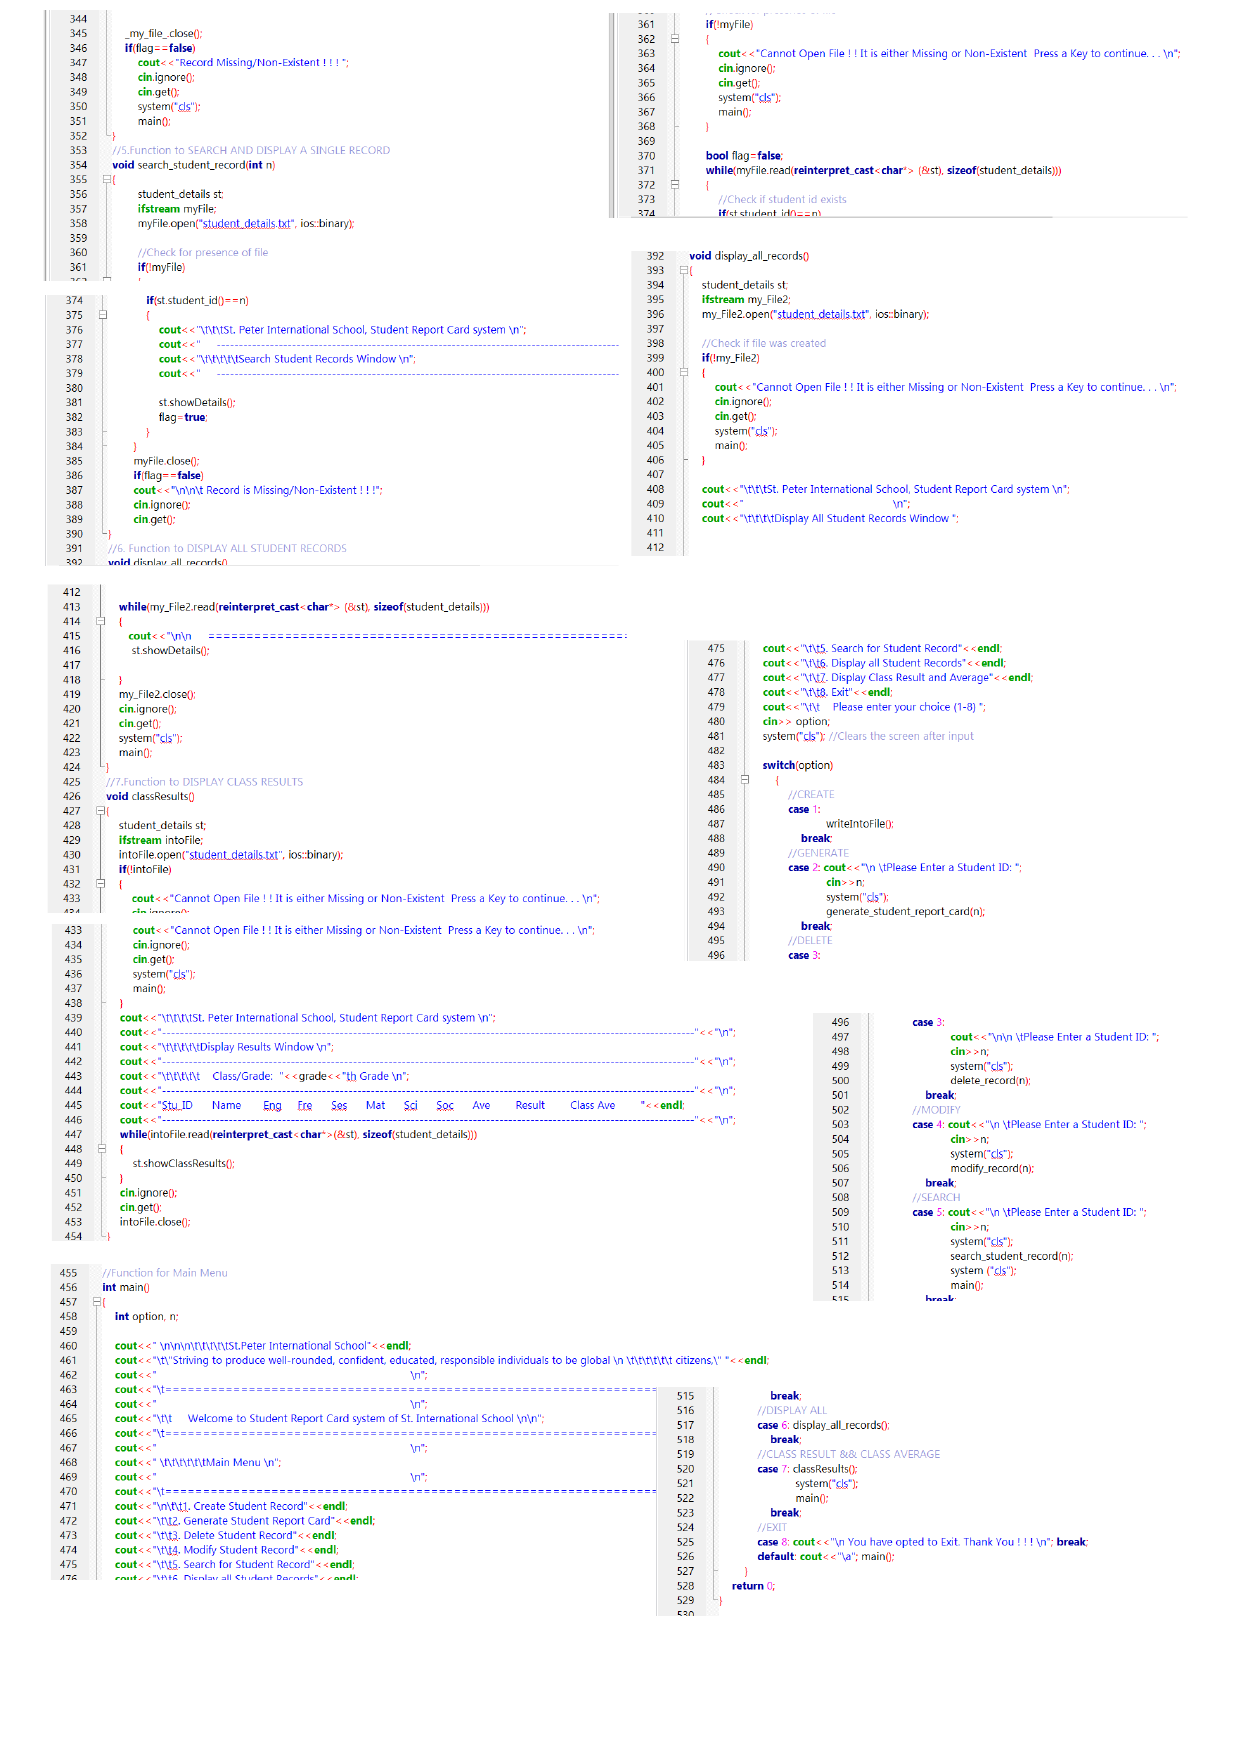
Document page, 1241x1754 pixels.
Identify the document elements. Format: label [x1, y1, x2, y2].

picture [50, 1264, 1185, 1616]
picture [631, 251, 1178, 556]
picture [47, 584, 627, 913]
picture [812, 1013, 1174, 1301]
picture [43, 10, 556, 281]
picture [44, 295, 619, 566]
picture [608, 13, 1188, 218]
picture [51, 640, 1053, 1241]
